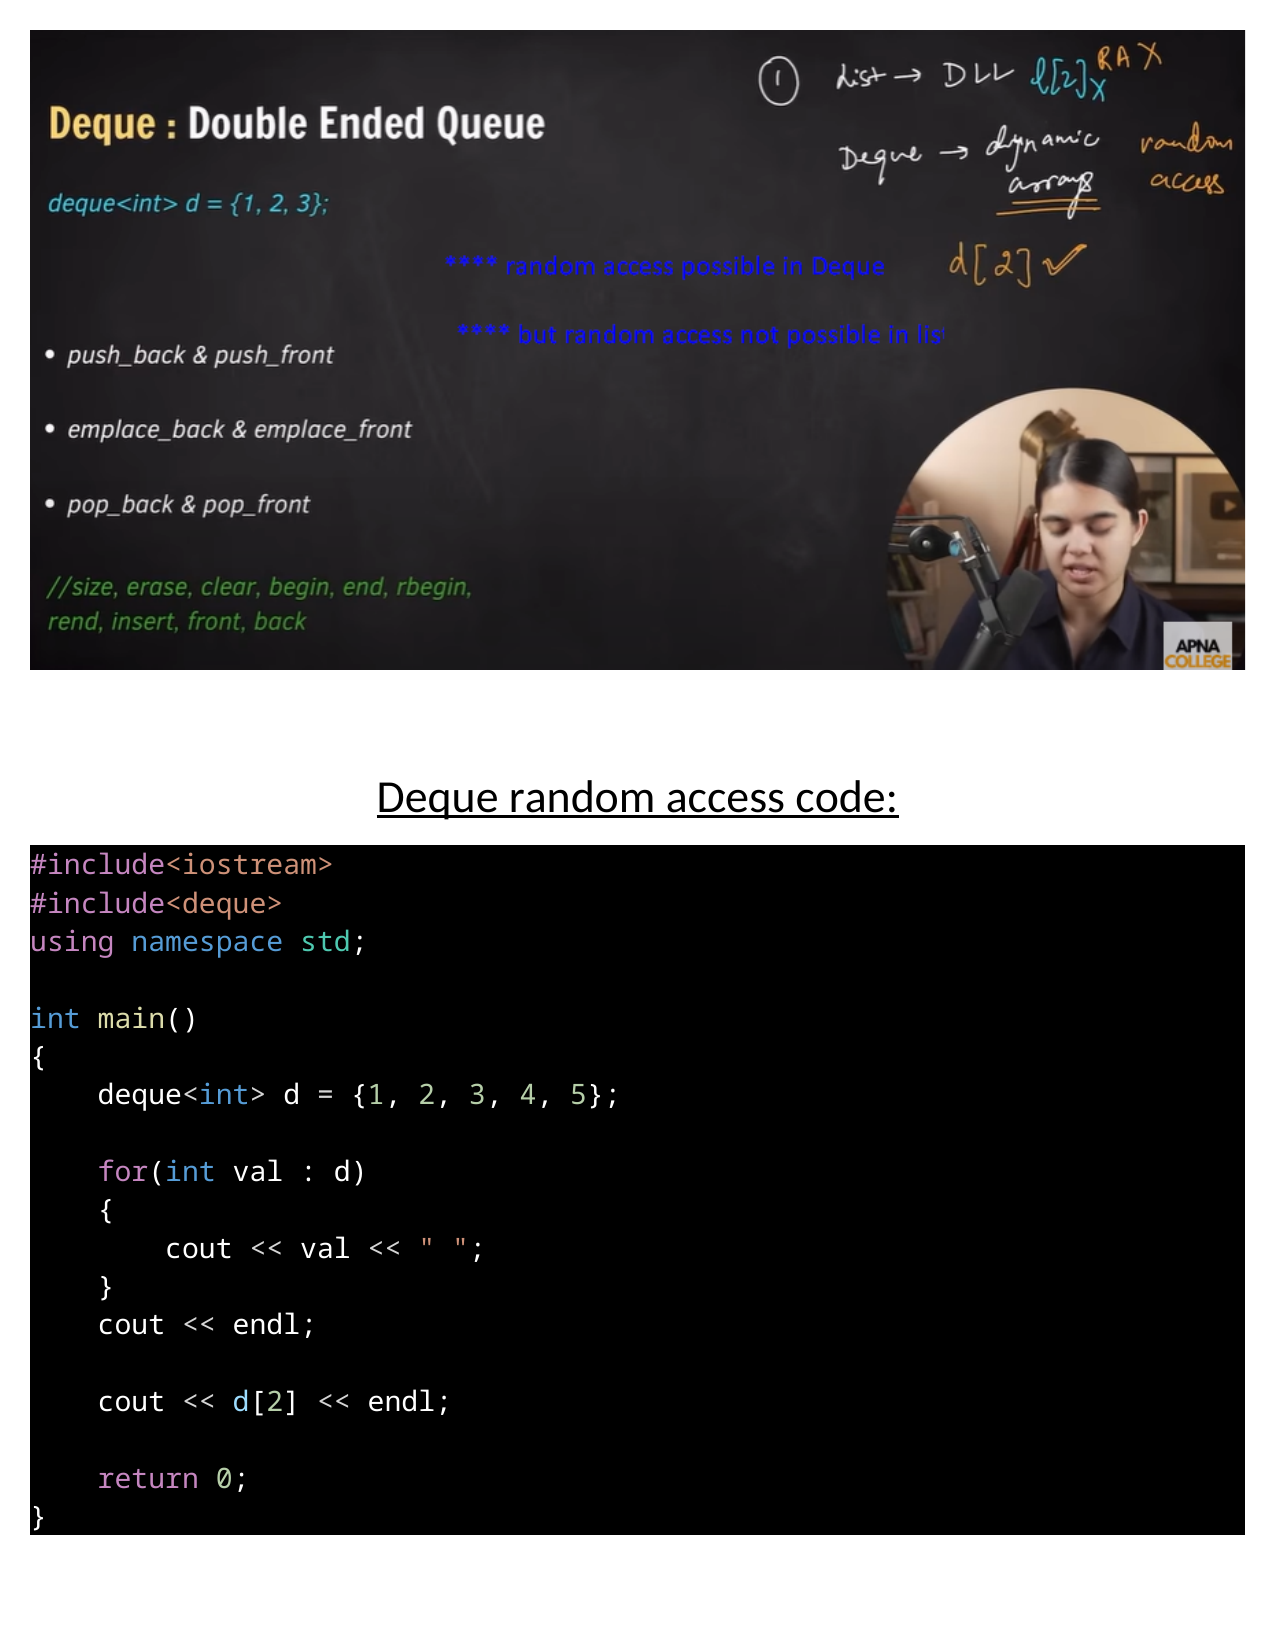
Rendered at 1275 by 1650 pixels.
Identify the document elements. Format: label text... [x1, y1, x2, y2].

text deque<int> d = {1, 2, 3, 4, 5}; [30, 1075, 1245, 1113]
text { [30, 1036, 1245, 1075]
text Deque random access code: [30, 768, 1245, 824]
text cout << endl; [30, 1305, 1245, 1343]
picture [30, 30, 1246, 670]
text } [30, 1496, 1245, 1535]
text #include<deque> [30, 883, 1245, 921]
text cout << d[2] << endl; [30, 1381, 1245, 1420]
text #include<iostream> [30, 845, 1245, 883]
text for(int val : d) [30, 1151, 1245, 1190]
text using namespace std; [30, 921, 1245, 960]
text return 0; [30, 1458, 1245, 1496]
text } [30, 1266, 1245, 1305]
text cout << val << " "; [30, 1228, 1245, 1266]
text { [30, 1190, 1245, 1228]
text int main() [30, 998, 1245, 1036]
